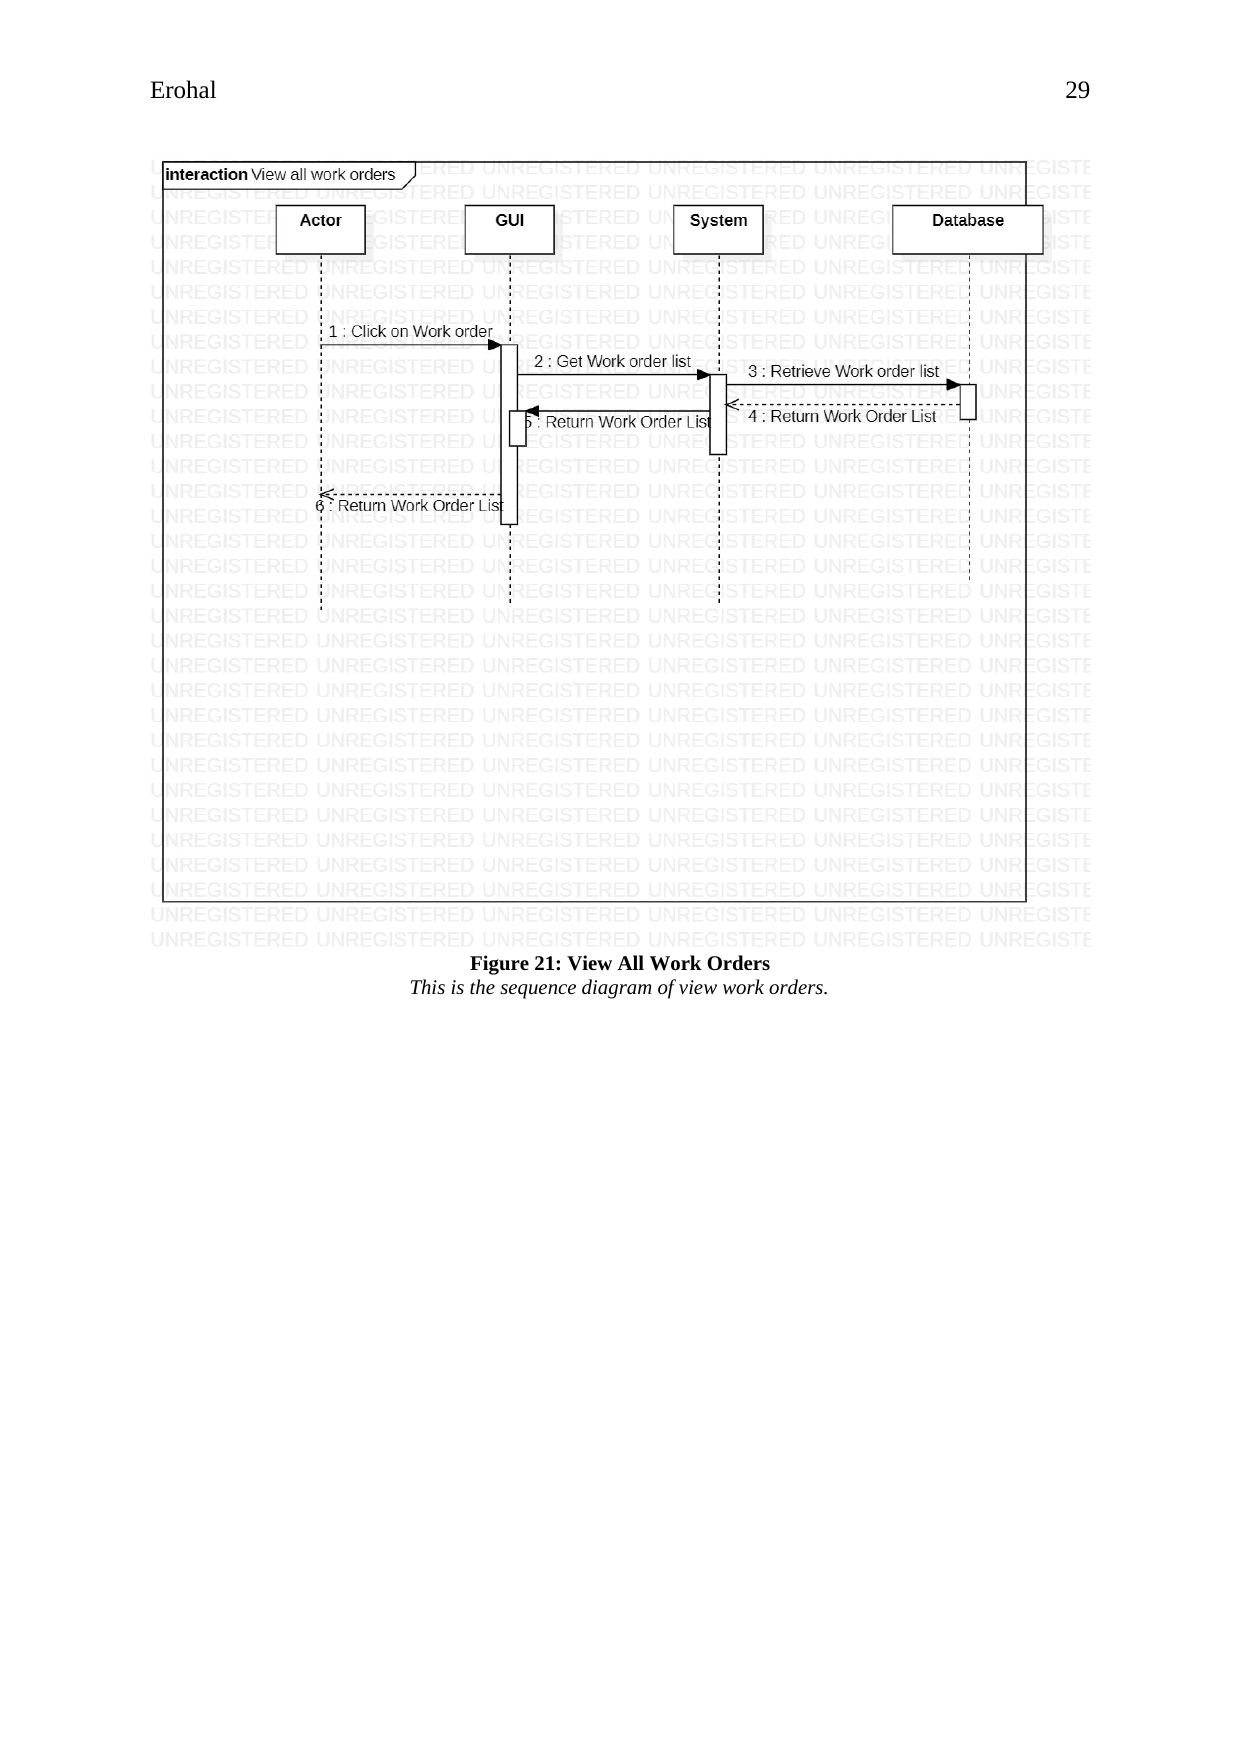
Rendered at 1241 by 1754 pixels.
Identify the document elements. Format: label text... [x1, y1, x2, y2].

text Figure 21: View All Work Orders [150, 951, 1090, 974]
picture [150, 150, 1091, 951]
text This is the sequence diagram of view work orders. [150, 974, 1090, 999]
